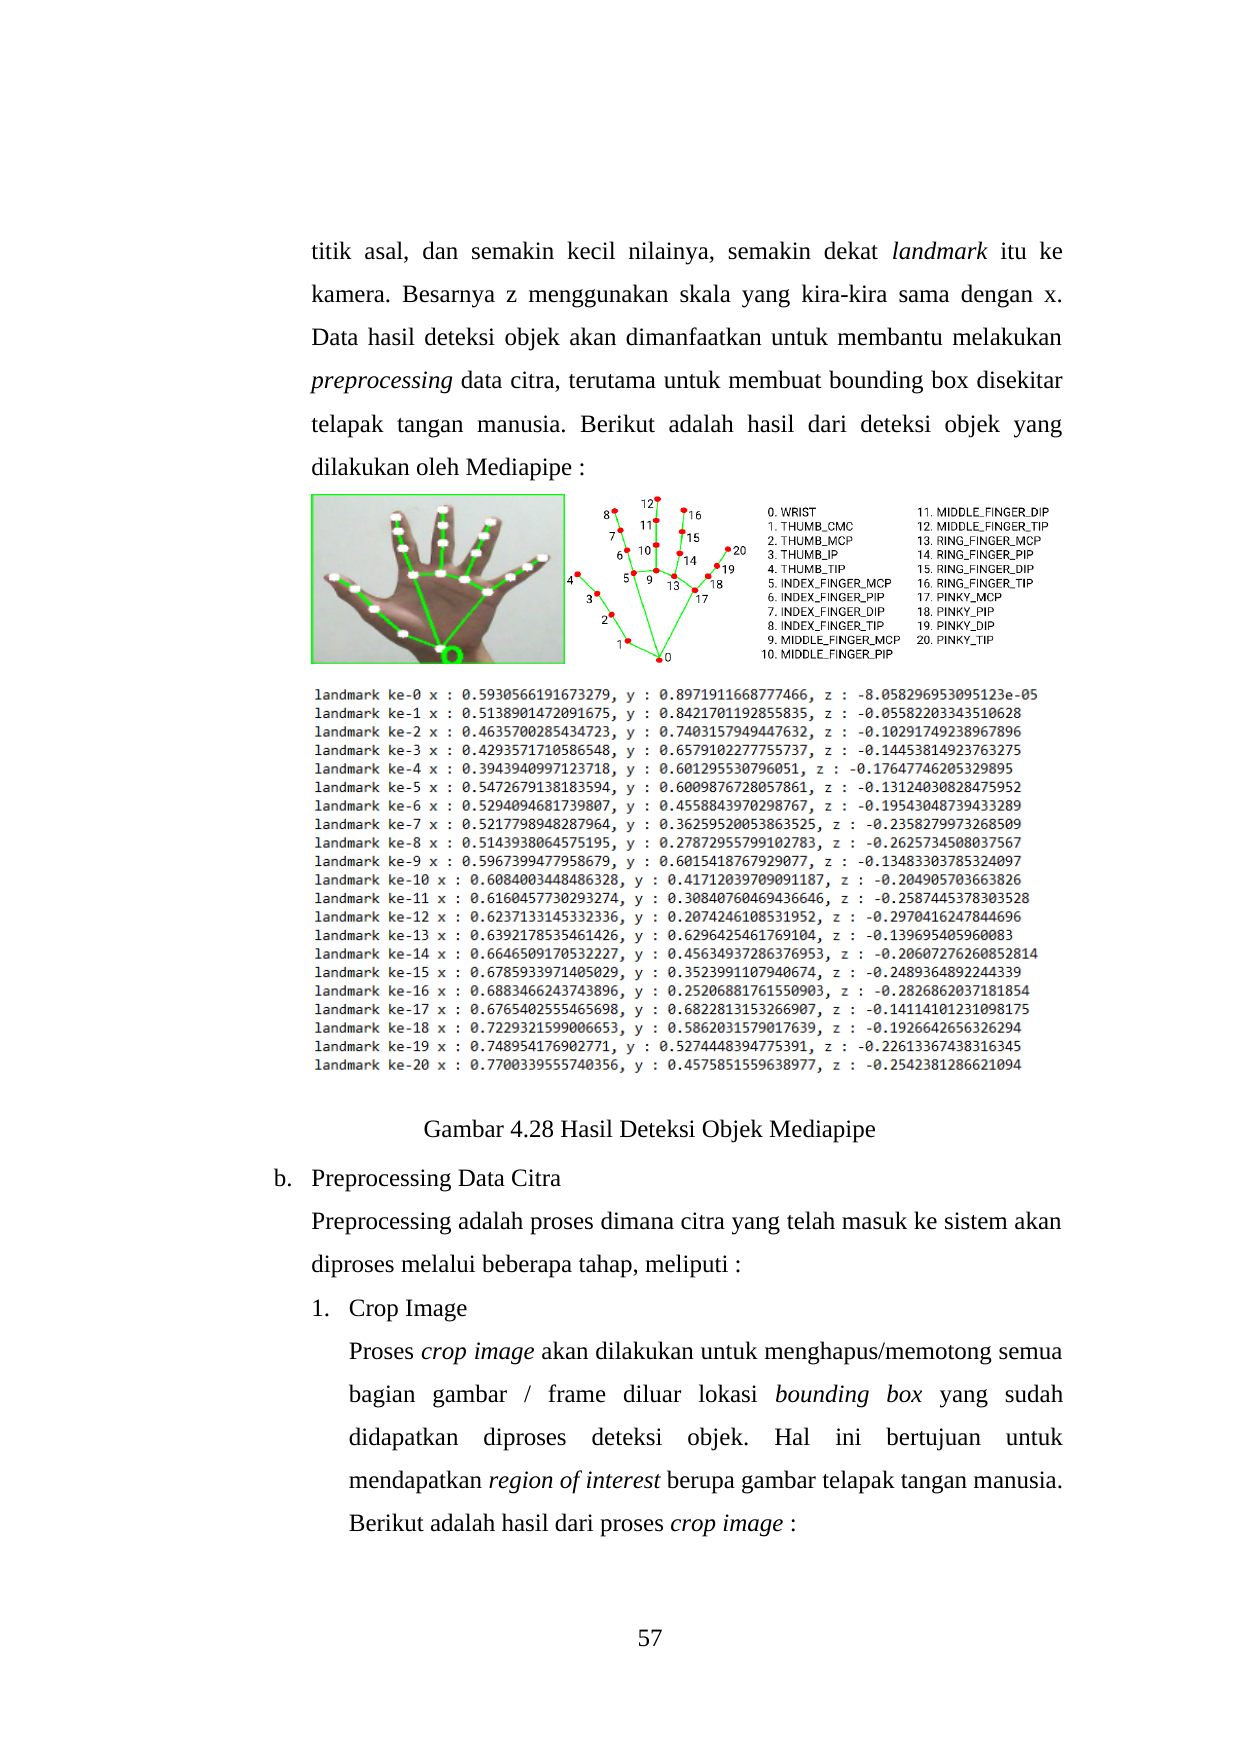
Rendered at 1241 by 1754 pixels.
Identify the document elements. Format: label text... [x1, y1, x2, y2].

list Preprocessing Data Citra [274, 1163, 1063, 1192]
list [311, 236, 1063, 481]
picture [311, 679, 1045, 1081]
list Preprocessing adalah proses dimana citra yang telah masuk ke sistem akan diproses melalui beberapa tahap, meliputi : [311, 1206, 1063, 1278]
picture [311, 494, 1051, 665]
list Crop Image [311, 1293, 1063, 1321]
list Proses crop image akan dilakukan untuk menghapus/memotong semua bagian gambar / frame diluar lokasi bounding box yang sudah didapatkan diproses deteksi objek. Hal ini bertujuan untuk mendapatkan region of interest berupa gambar telapak tangan manusia. Berikut adalah hasil dari proses crop image : [349, 1336, 1063, 1537]
